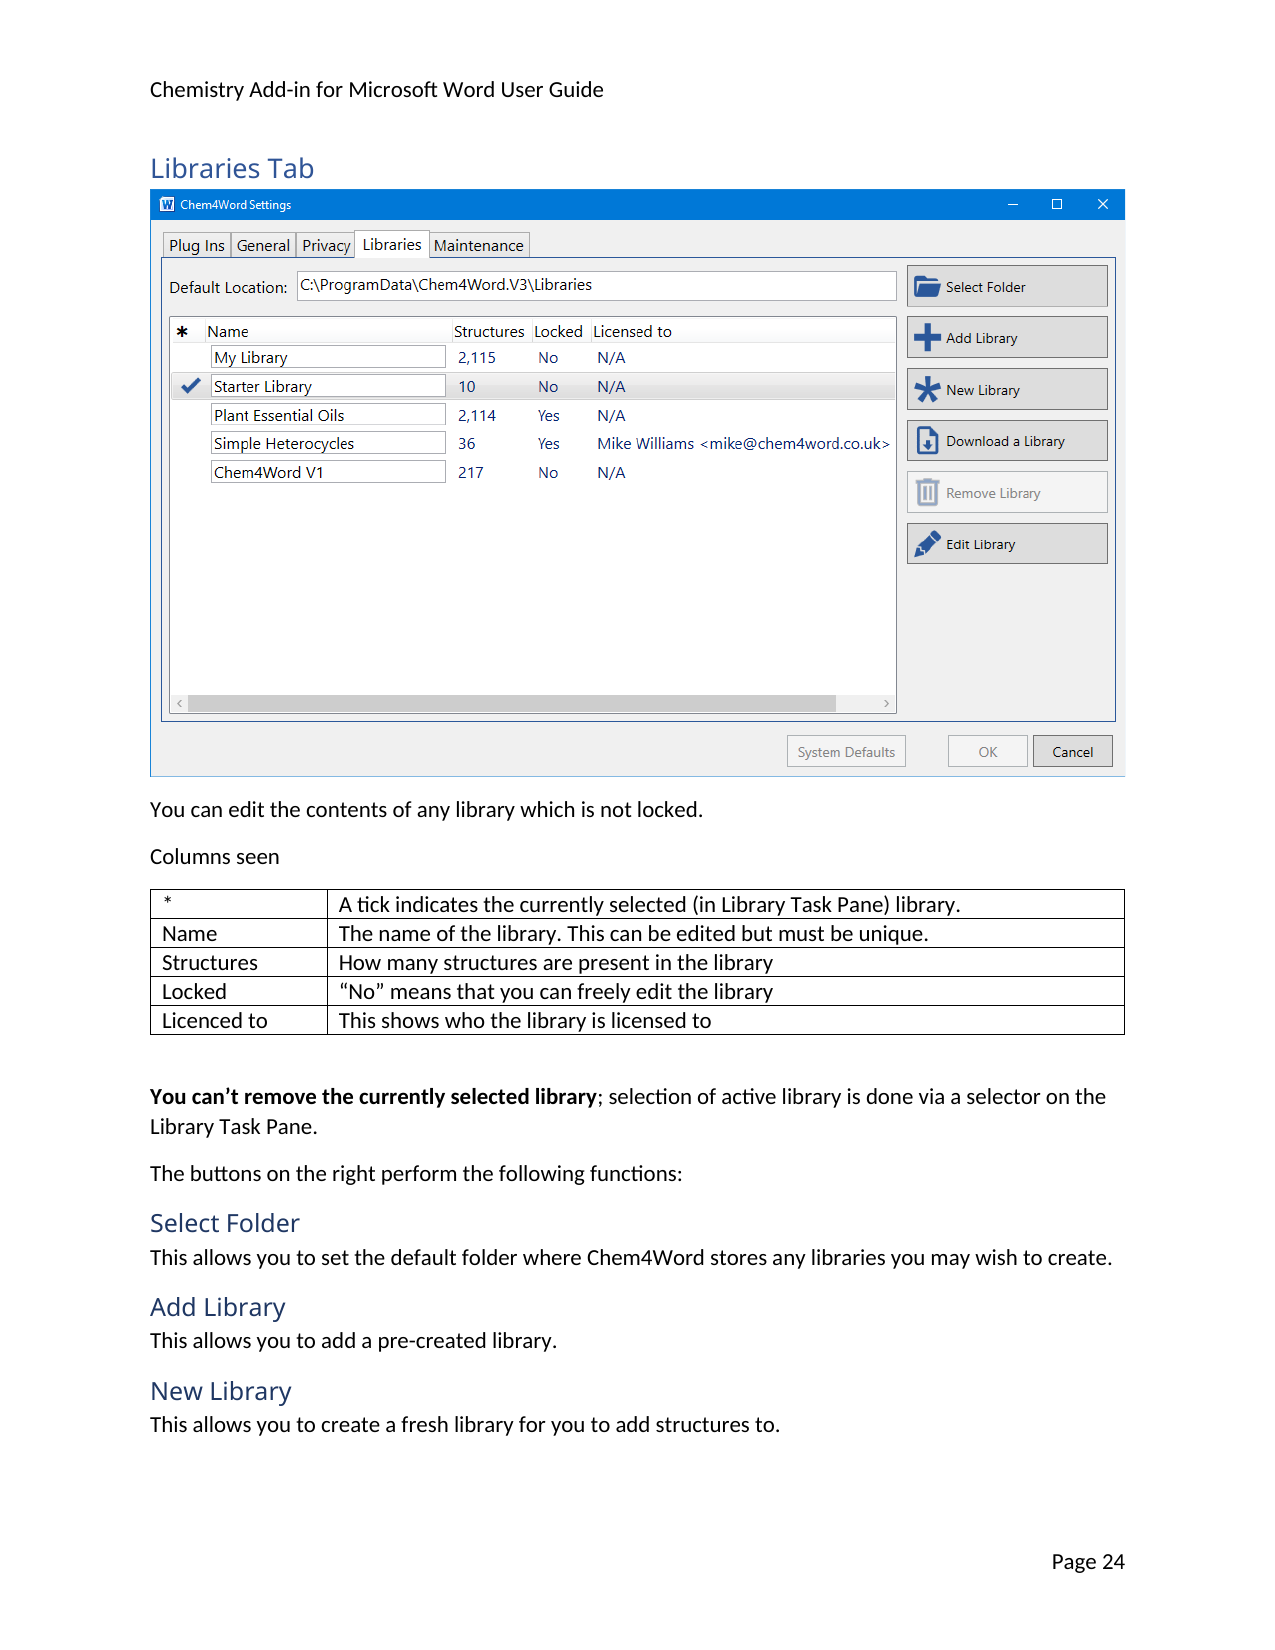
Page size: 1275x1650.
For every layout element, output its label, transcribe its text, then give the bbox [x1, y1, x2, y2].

picture [150, 189, 1125, 777]
text The buttons on the right perform the following functions: [150, 1159, 1125, 1187]
text You can edit the contents of any library which is not locked. [150, 795, 1125, 823]
text This allows you to add a pre-created library. [150, 1326, 1125, 1354]
subtitle Select Folder [150, 1206, 1125, 1240]
text This allows you to create a fresh library for you to add structures to. [150, 1410, 1125, 1438]
subtitle Libraries Tab [150, 150, 1125, 187]
text Columns seen [150, 842, 1125, 870]
subtitle Add Library [150, 1289, 1125, 1324]
text You can’t remove the currently selected library; selection of active library is done via a selector on the Library Task Pane. [150, 1082, 1125, 1140]
table_header * [151, 890, 327, 918]
table_cell “No” means that you can freely edit the library [328, 977, 1124, 1005]
table_cell The name of the library. This can be edited but must be unique. [328, 919, 1124, 947]
table_cell Structures [151, 948, 327, 976]
table_header A tick indicates the currently selected (in Library Task Pane) library. [328, 890, 1124, 918]
table_cell Name [151, 919, 327, 947]
table_cell This shows who the library is licensed to [328, 1006, 1124, 1034]
table_cell Locked [151, 977, 327, 1005]
subtitle New Library [150, 1373, 1125, 1407]
table_cell How many structures are present in the library [328, 948, 1124, 976]
table_cell Licenced to [151, 1006, 327, 1034]
text This allows you to set the default folder where Chem4Word stores any libraries you may wish to create. [150, 1243, 1125, 1271]
